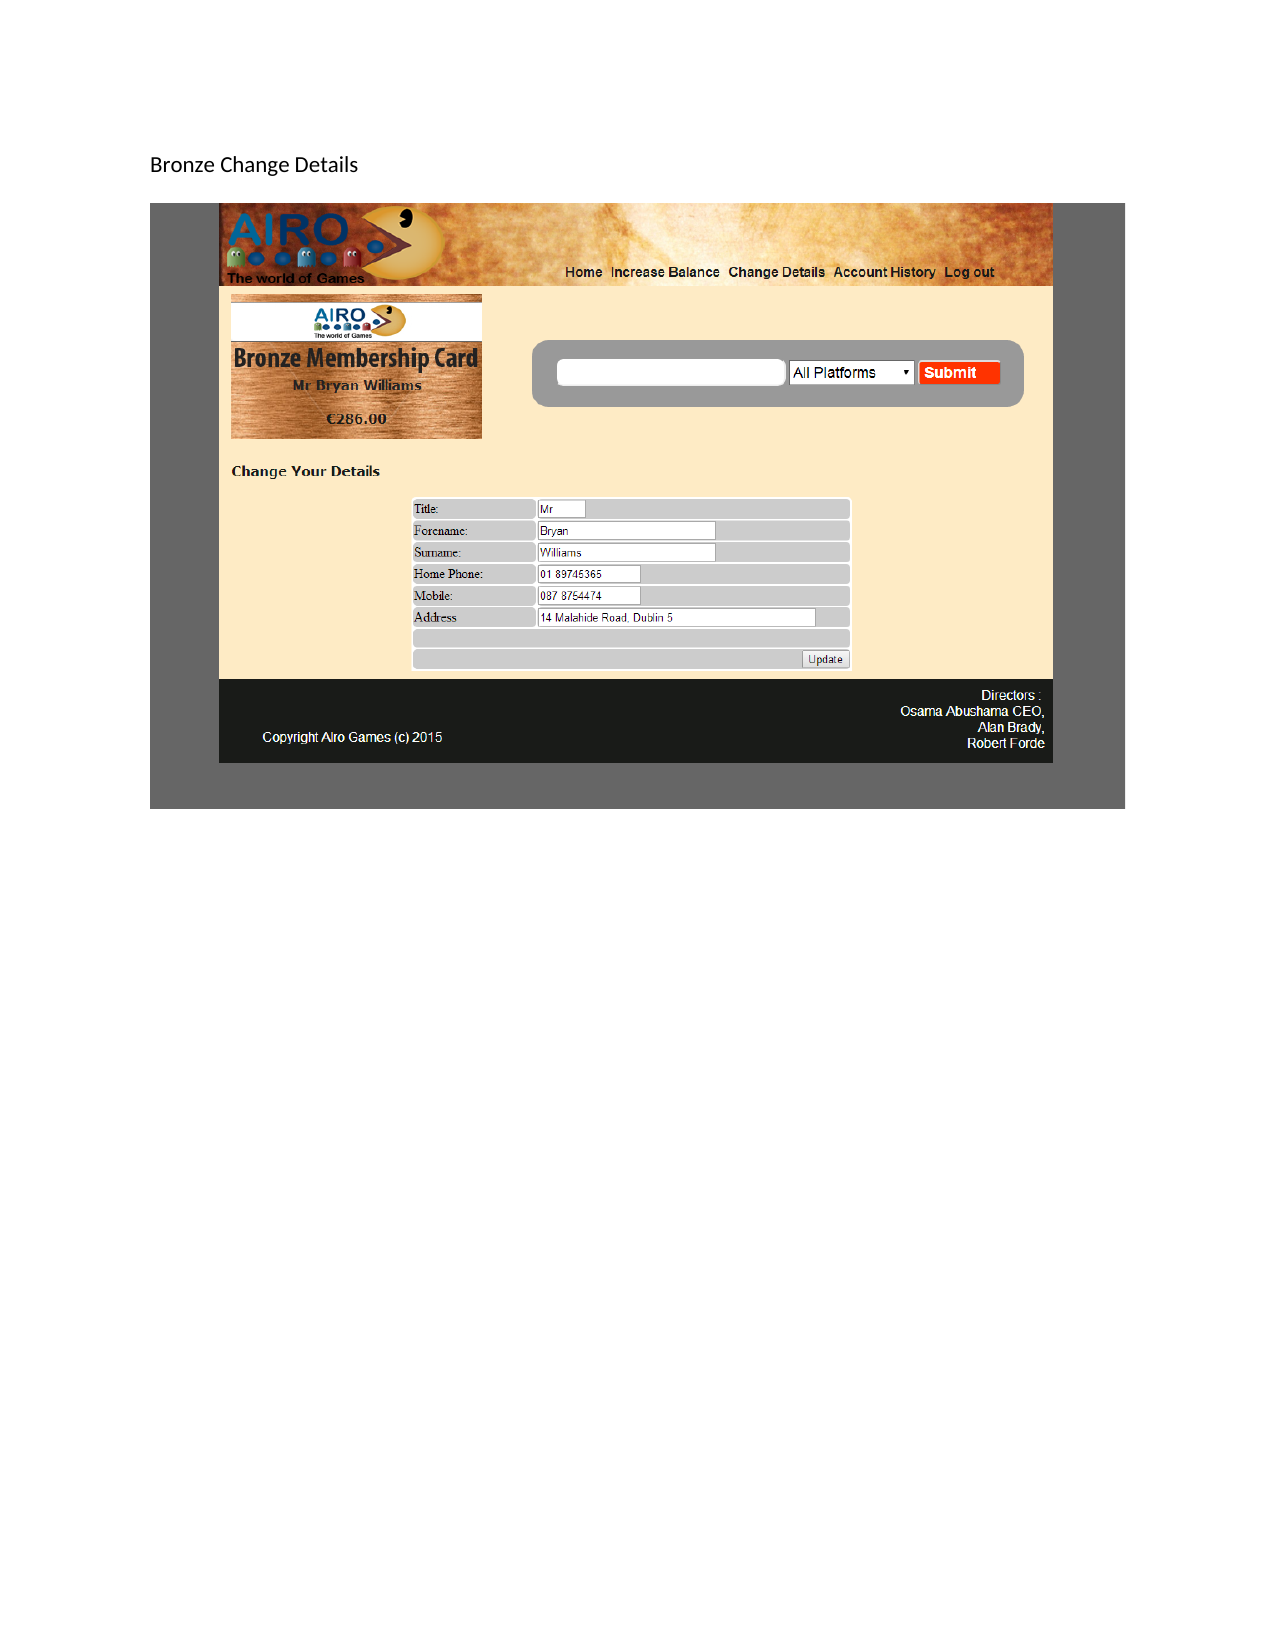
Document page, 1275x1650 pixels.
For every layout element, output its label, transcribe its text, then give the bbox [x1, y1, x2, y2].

text Bronze Change Details [150, 150, 1125, 178]
picture [150, 203, 1125, 809]
